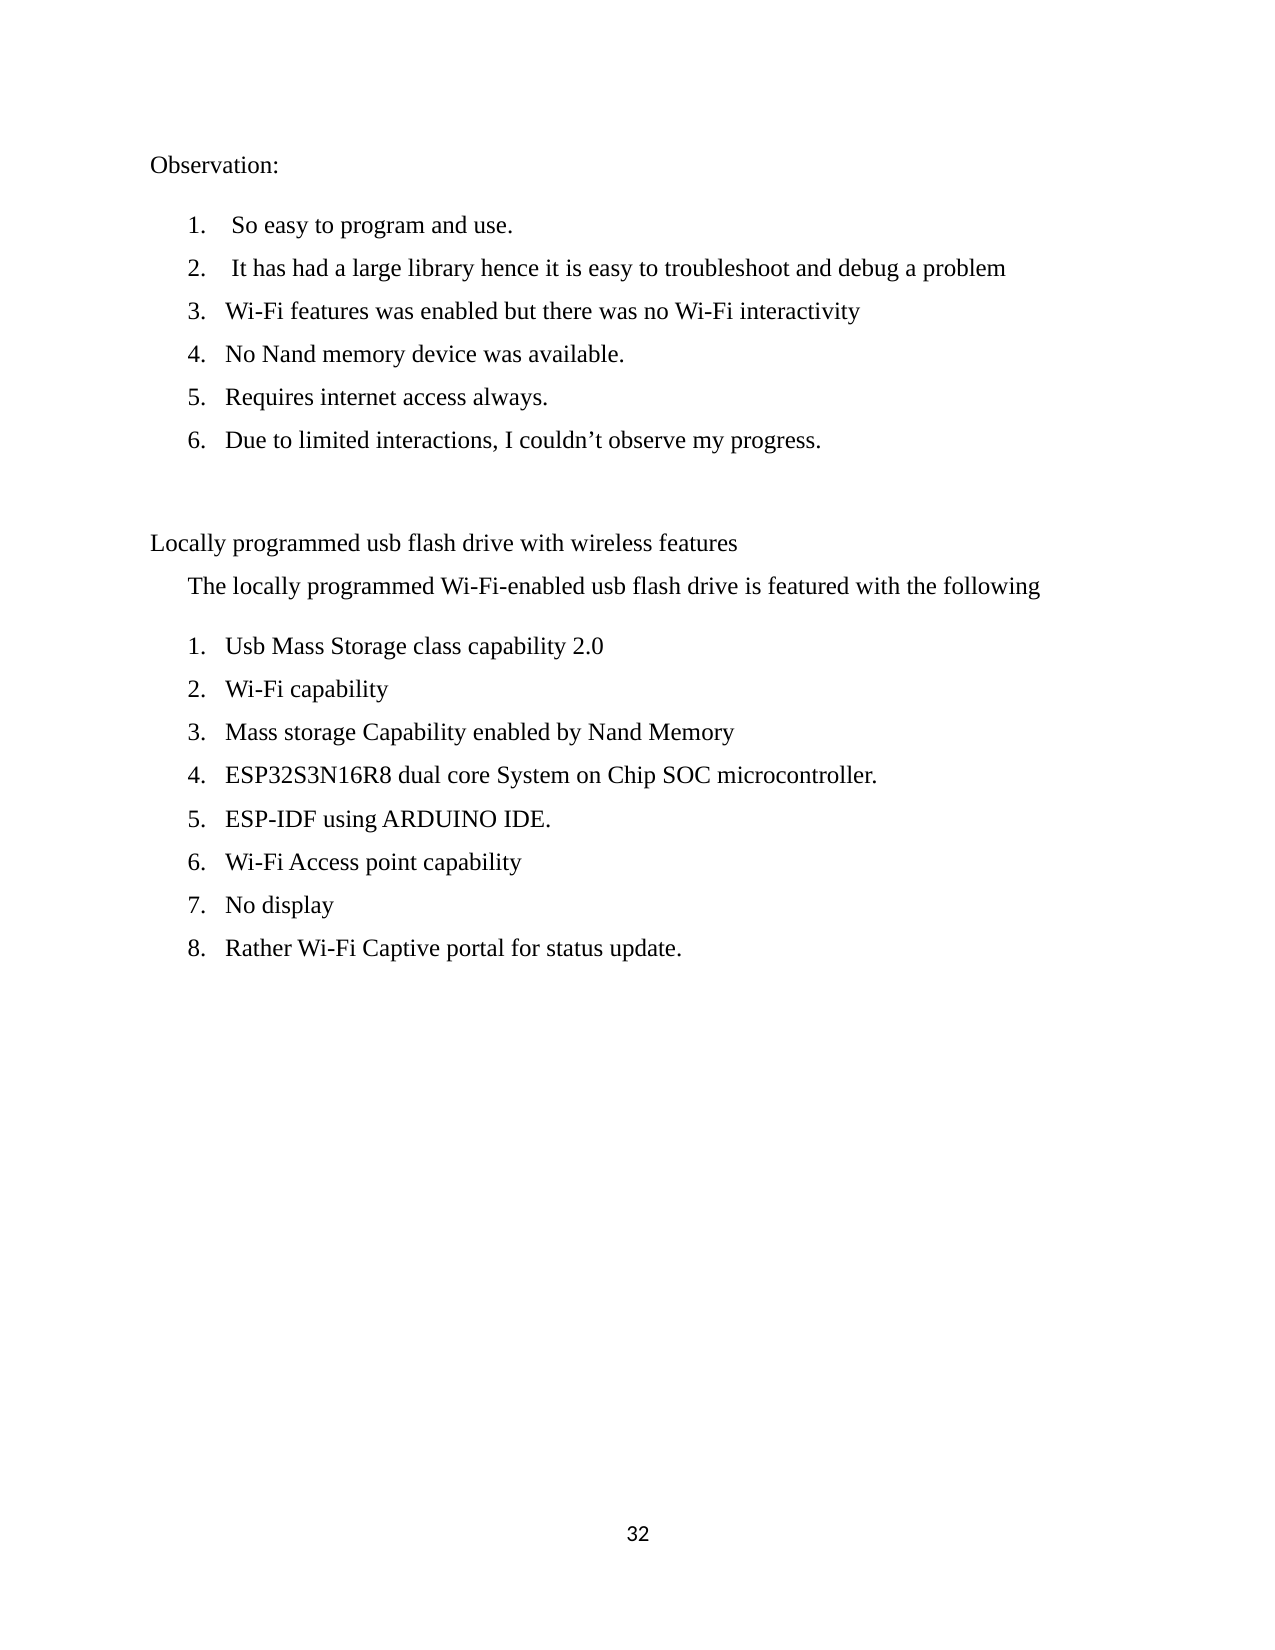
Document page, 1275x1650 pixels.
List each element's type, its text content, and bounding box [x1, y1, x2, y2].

list No Nand memory device was available. [187, 339, 1125, 368]
list ESP32S3N16R8 dual core System on Chip SOC microcontroller. [187, 761, 1125, 789]
list No display [187, 890, 1125, 919]
list Rather Wi-Fi Captive portal for status update. [187, 933, 1125, 962]
list Requires internet access always. [187, 382, 1125, 411]
list Due to limited interactions, I couldn’t observe my progress. [187, 425, 1125, 454]
list Mass storage Capability enabled by Nand Memory [187, 717, 1125, 746]
list It has had a large library hence it is easy to troubleshoot and debug a problem [187, 253, 1125, 282]
text The locally programmed Wi-Fi-enabled usb flash drive is featured with the following [187, 571, 1125, 600]
list Wi-Fi capability [187, 674, 1125, 703]
list Wi-Fi features was enabled but there was no Wi-Fi interactivity [187, 296, 1125, 325]
list ESP-IDF using ARDUINO IDE. [187, 804, 1125, 832]
list So easy to program and use. [187, 210, 1125, 238]
list Usb Mass Storage class capability 2.0 [187, 631, 1125, 660]
subtitle Locally programmed usb flash drive with wireless features [150, 528, 1125, 557]
list Wi-Fi Access point capability [187, 847, 1125, 876]
text Observation: [150, 150, 1125, 179]
